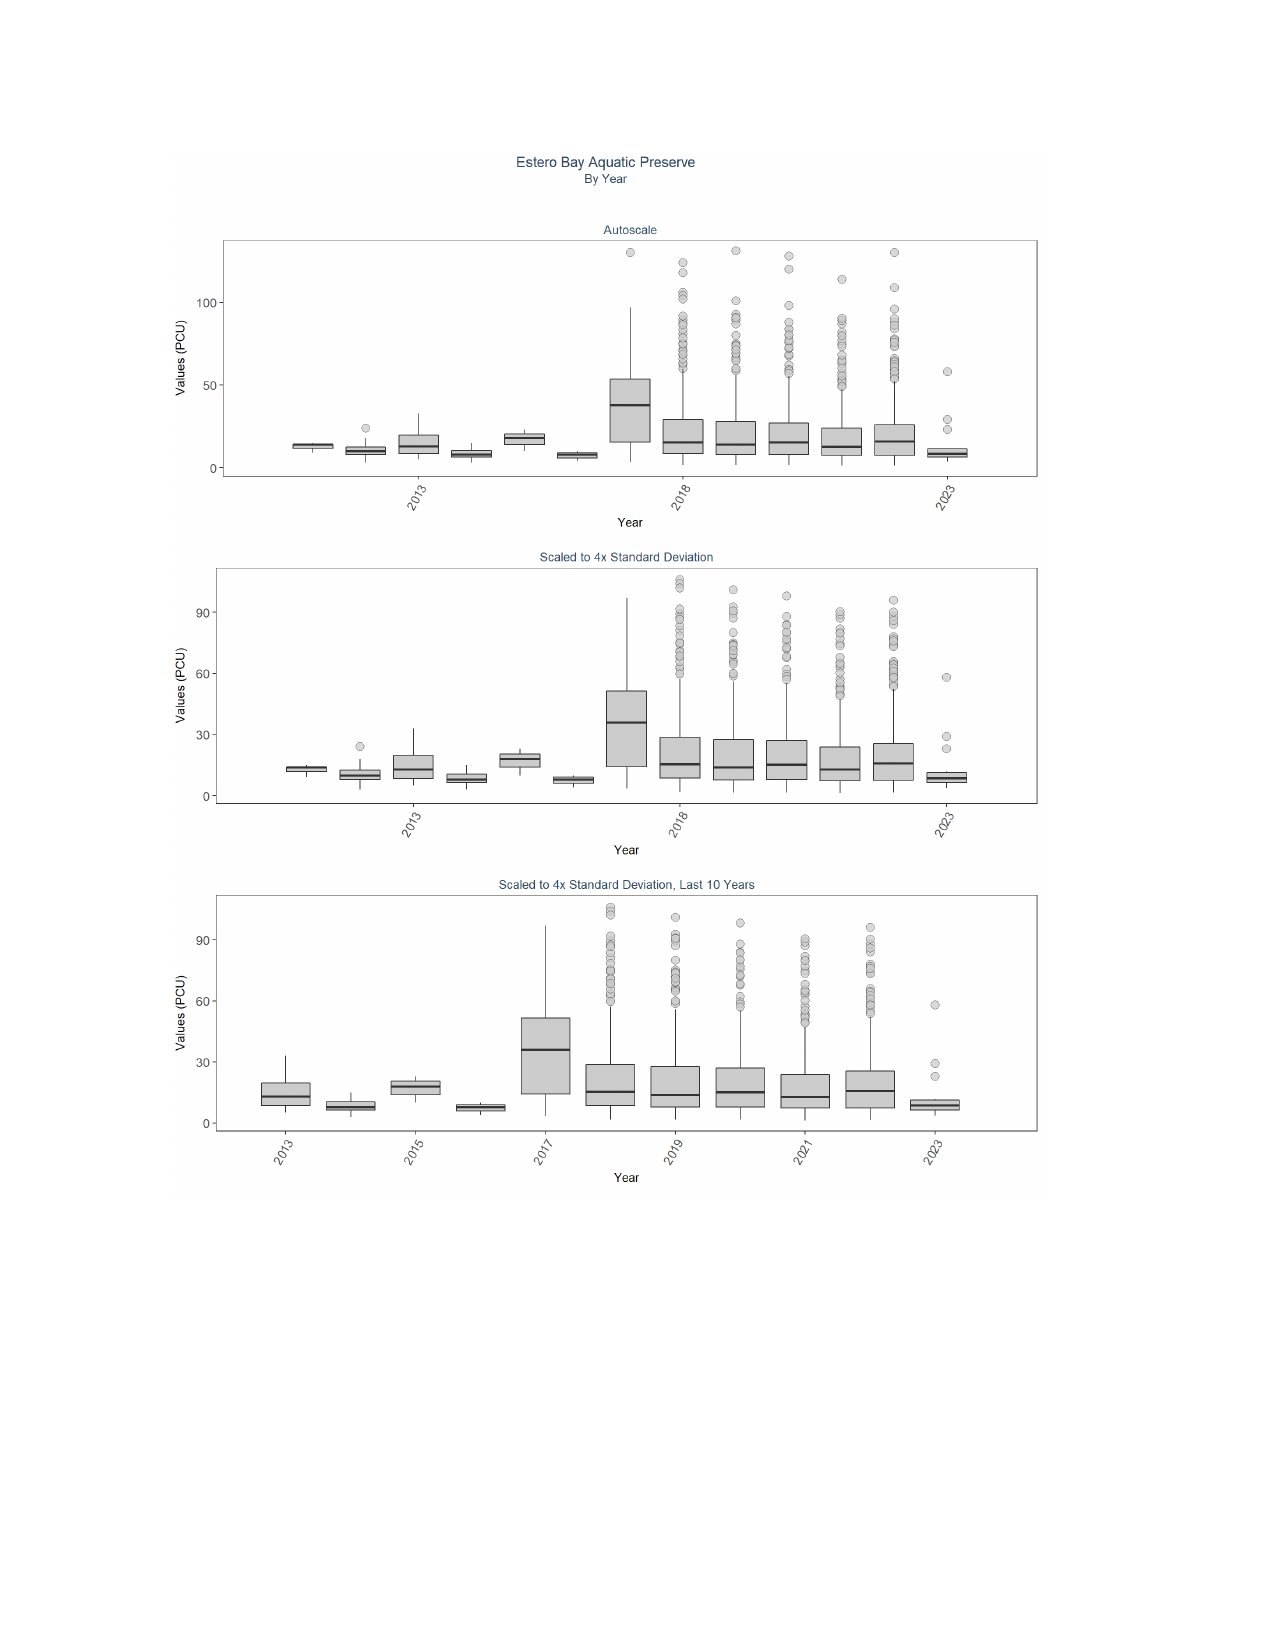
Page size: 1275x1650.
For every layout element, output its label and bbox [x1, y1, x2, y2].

picture [168, 150, 1044, 1200]
